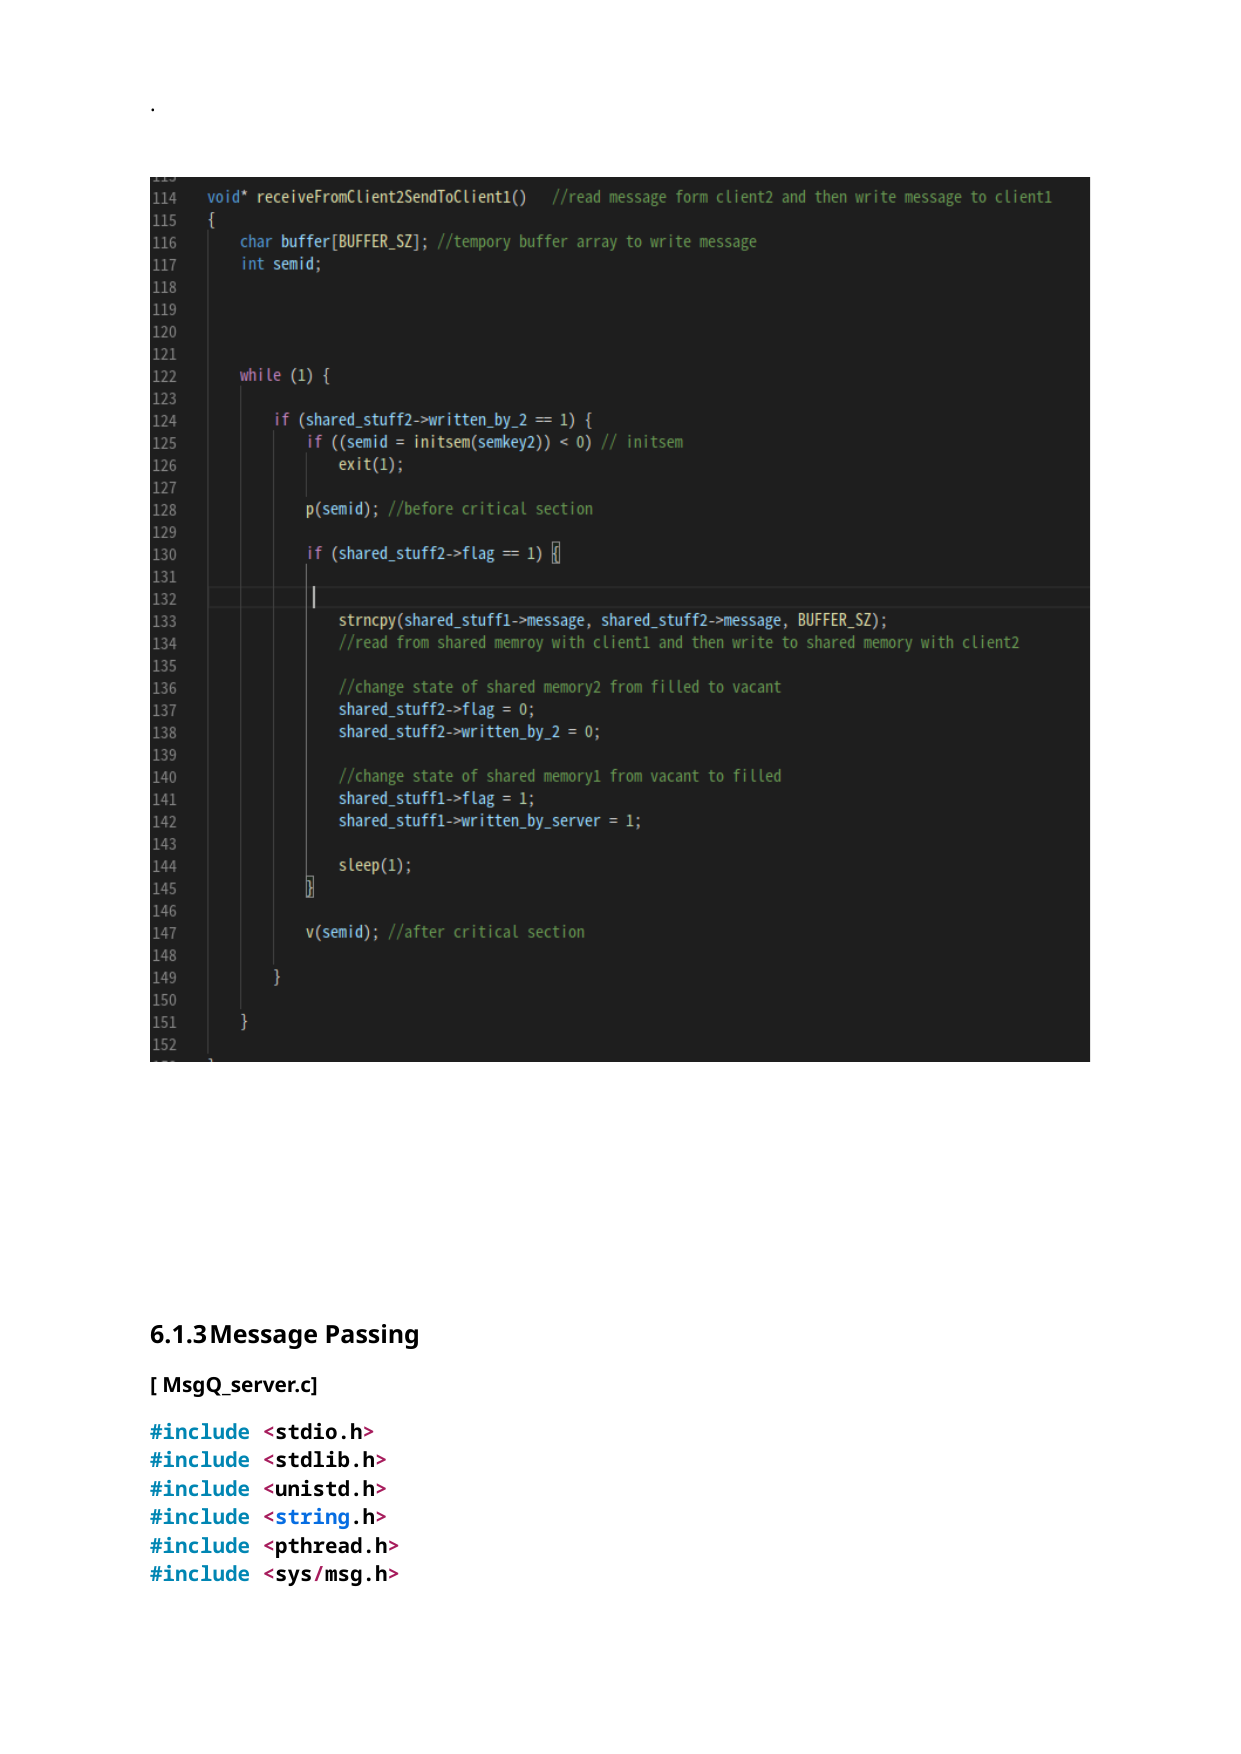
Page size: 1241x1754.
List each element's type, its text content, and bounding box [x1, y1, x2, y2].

subtitle Message Passing [150, 1316, 1090, 1351]
text #include <string.h> [150, 1502, 1090, 1531]
text #include <stdio.h> [150, 1417, 1090, 1446]
text #include <sys/msg.h> [150, 1559, 1090, 1588]
text [ MsgQ_server.c] [150, 1370, 1090, 1398]
text #include <pthread.h> [150, 1531, 1090, 1559]
text #include <unistd.h> [150, 1474, 1090, 1502]
picture [150, 177, 1091, 1062]
text #include <stdlib.h> [150, 1446, 1090, 1474]
